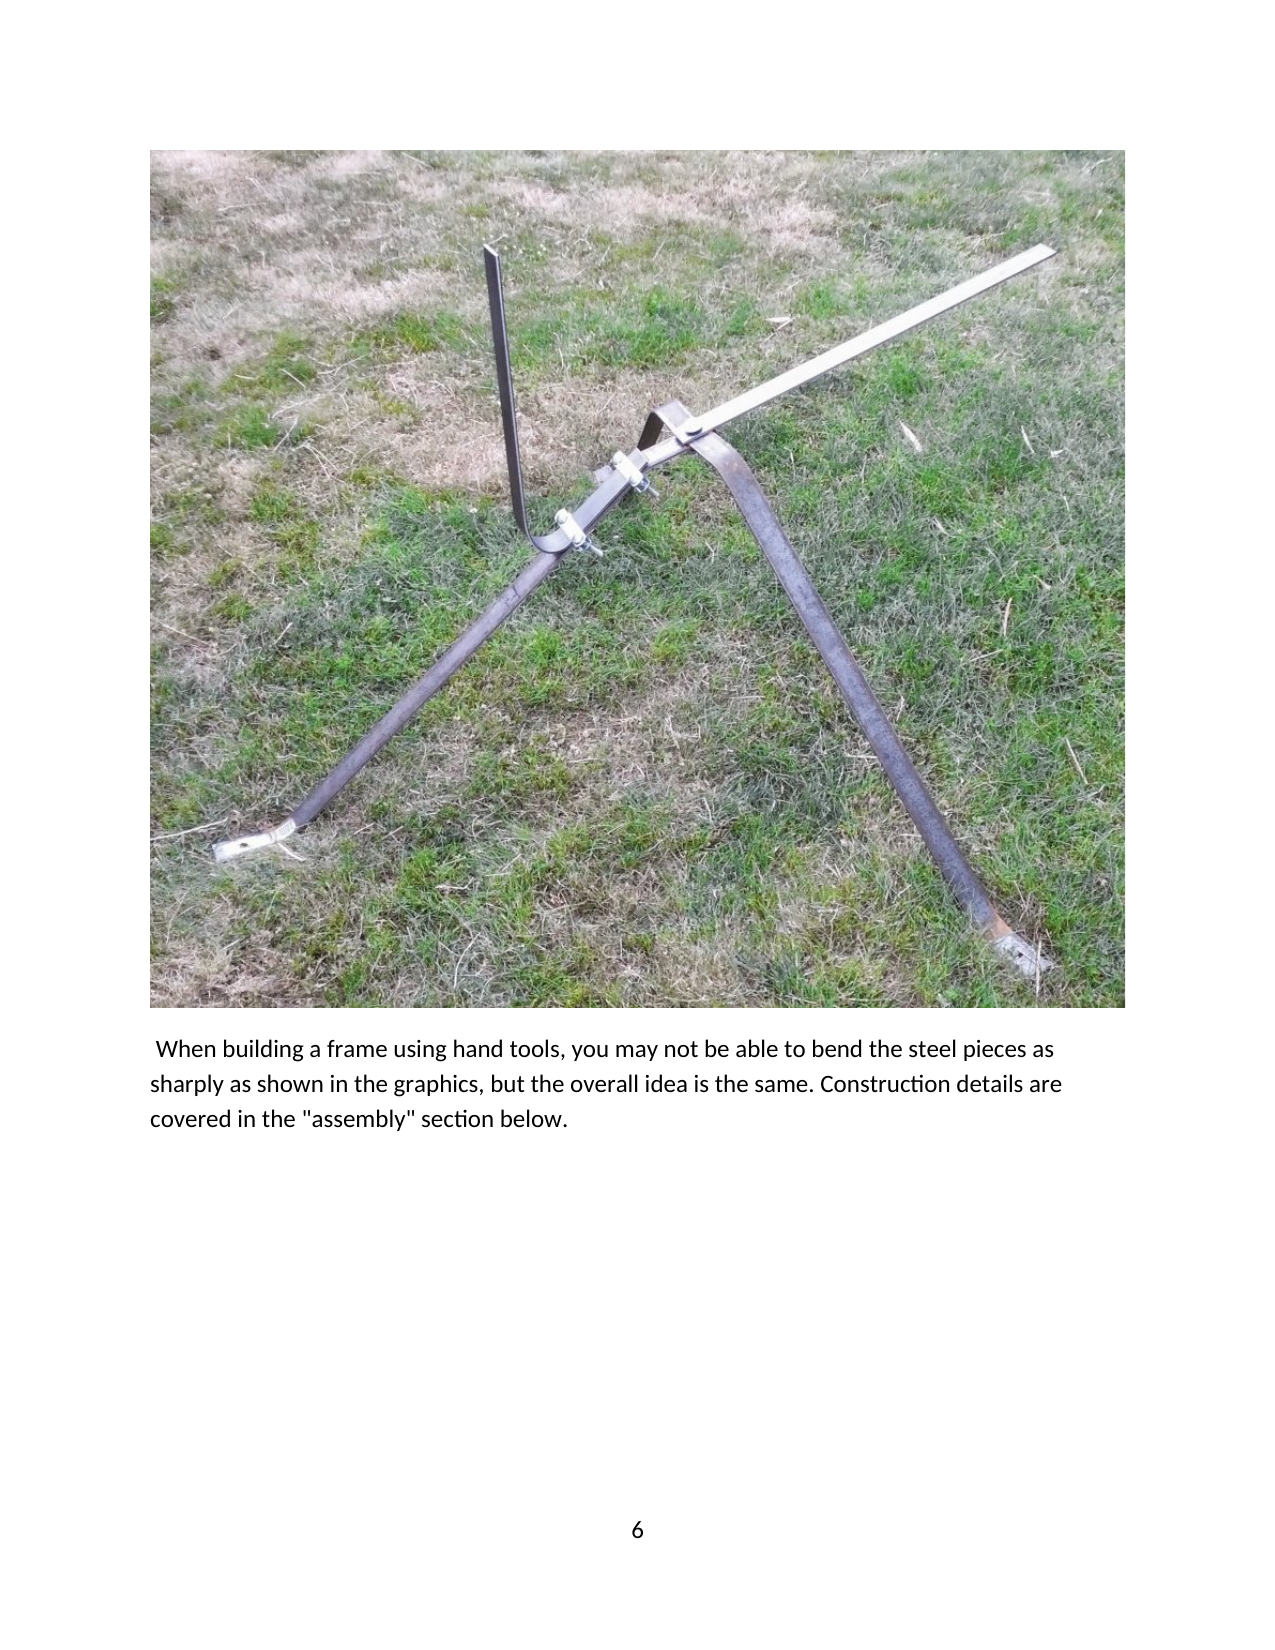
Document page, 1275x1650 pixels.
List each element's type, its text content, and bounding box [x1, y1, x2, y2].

text When building a frame using hand tools, you may not be able to bend the steel pieces as sharply as shown in the graphics, but the overall idea is the same. Construction details are covered in the "assembly" section below. [150, 1033, 1125, 1133]
picture [150, 150, 1125, 1008]
